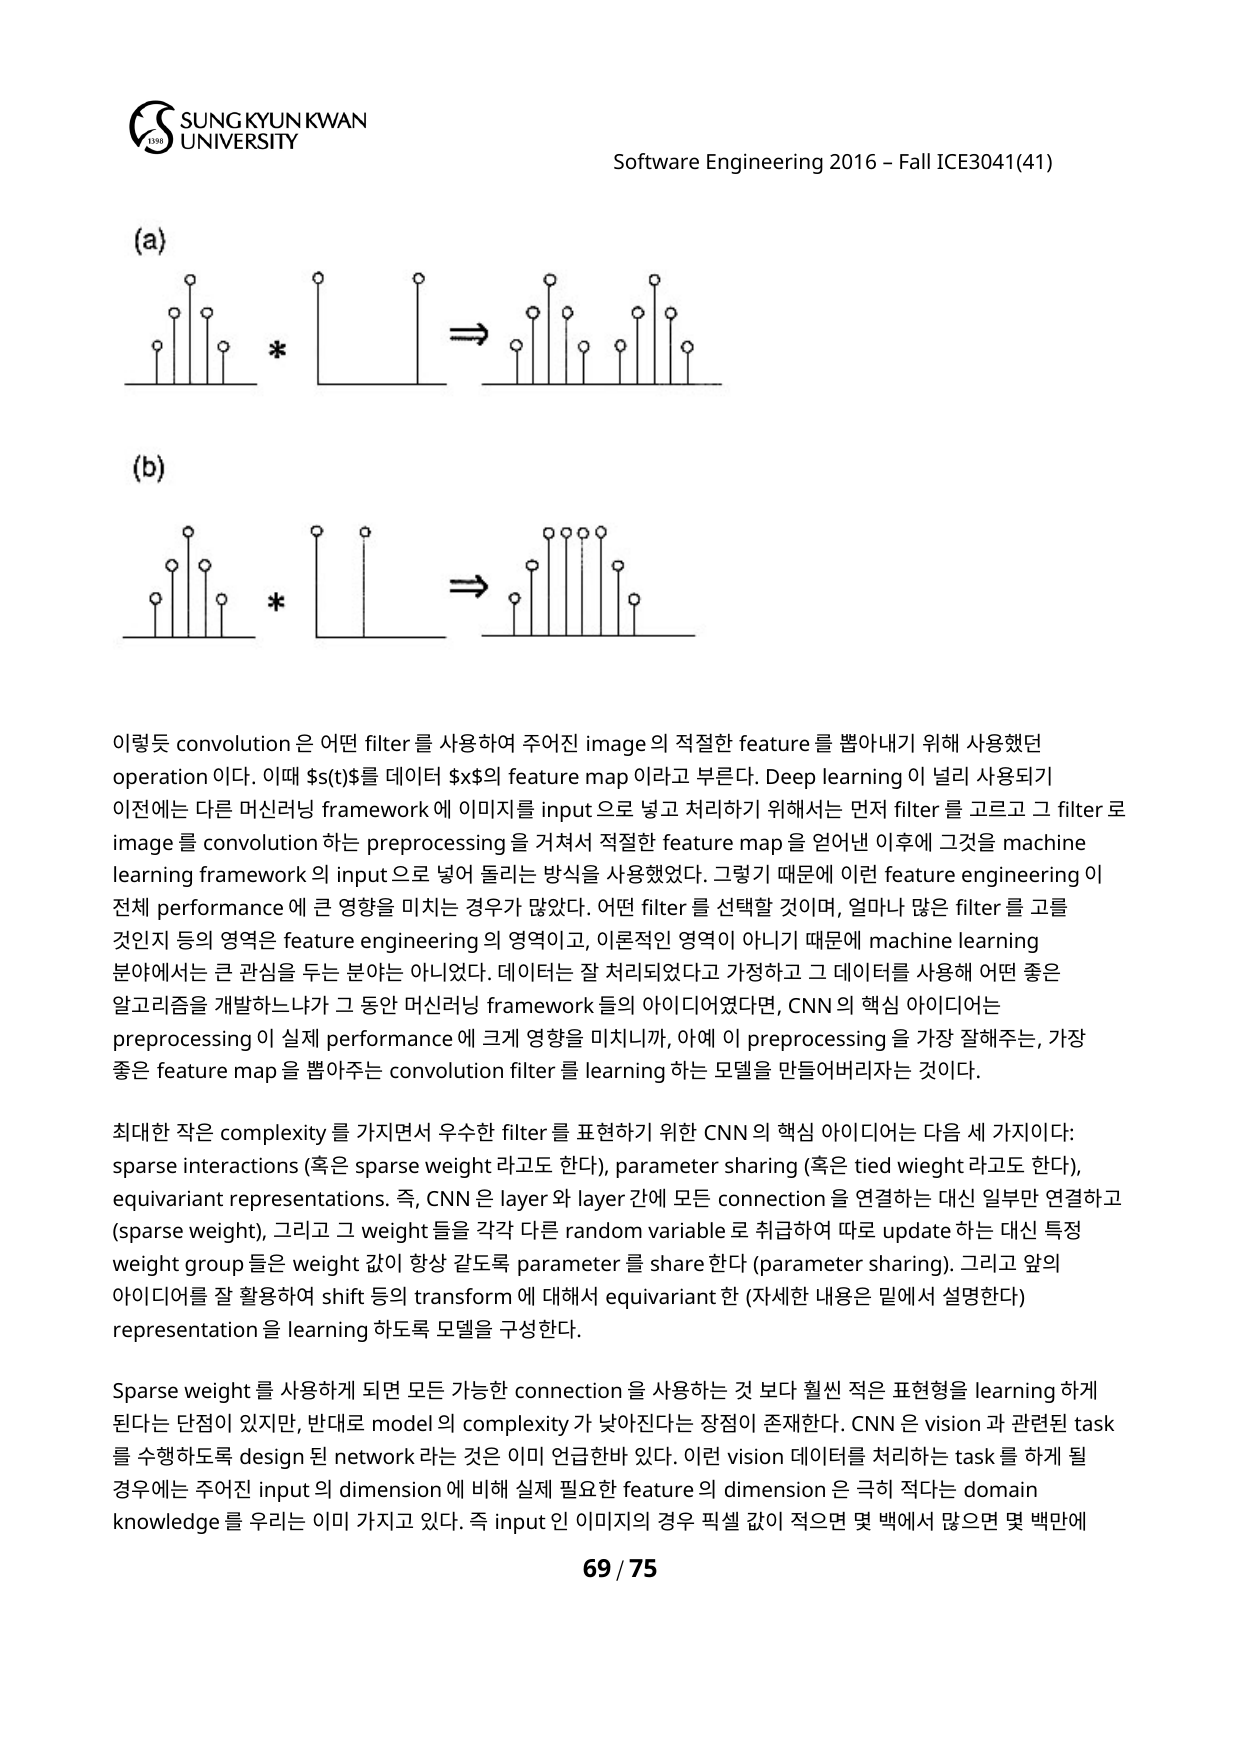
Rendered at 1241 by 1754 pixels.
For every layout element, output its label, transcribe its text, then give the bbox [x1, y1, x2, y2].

picture [112, 88, 388, 170]
text 이렇듯 convolution은 어떤 filter를 사용하여 주어진 image의 적절한 feature를 뽑아내기 위해 사용했던 operation이다. 이때 $s(t)$를 데이터 $x$의 feature map이라고 부른다. Deep learning이 널리 사용되기 이전에는 다른 머신러닝 framework에 이미지를 input으로 넣고 처리하기 위해서는 먼저 filter를 고르고 그 filter로 image를 convolution하는 preprocessing을 거쳐서 적절한 feature map을 얻어낸 이후에 그것을 machine learning framework의 input으로 넣어 돌리는 방식을 사용했었다. 그렇기 때문에 이런 feature engineering이 전체 performance에 큰 영향을 미치는 경우가 많았다. 어떤 filter를 선택할 것이며, 얼마나 많은 filter를 고를 것인지 등의 영역은 feature engineering의 영역이고, 이론적인 영역이 아니기 때문에 machine learning 분야에서는 큰 관심을 두는 분야는 아니었다. 데이터는 잘 처리되었다고 가정하고 그 데이터를 사용해 어떤 좋은 알고리즘을 개발하느냐가 그 동안 머신러닝 framework들의 아이디어였다면, CNN의 핵심 아이디어는 preprocessing이 실제 performance에 크게 영향을 미치니까, 아예 이 preprocessing을 가장 잘해주는, 가장 좋은 feature map을 뽑아주는 convolution filter를 learning하는 모델을 만들어버리자는 것이다. [112, 728, 1128, 1085]
picture [112, 194, 738, 697]
text 최대한 작은 complexity를 가지면서 우수한 filter를 표현하기 위한 CNN의 핵심 아이디어는 다음 세 가지이다: sparse interactions (혹은 sparse weight라고도 한다), parameter sharing (혹은 tied wieght라고도 한다), equivariant representations. 즉, CNN은 layer와 layer간에 모든 connection을 연결하는 대신 일부만 연결하고 (sparse weight), 그리고 그 weight들을 각각 다른 random variable로 취급하여 따로 update하는 대신 특정 weight group들은 weight 값이 항상 같도록 parameter를 share한다 (parameter sharing). 그리고 앞의 아이디어를 잘 활용하여 shift 등의 transform에 대해서 equivariant한 (자세한 내용은 밑에서 설명한다) representation을 learning하도록 모델을 구성한다. [112, 1117, 1128, 1343]
